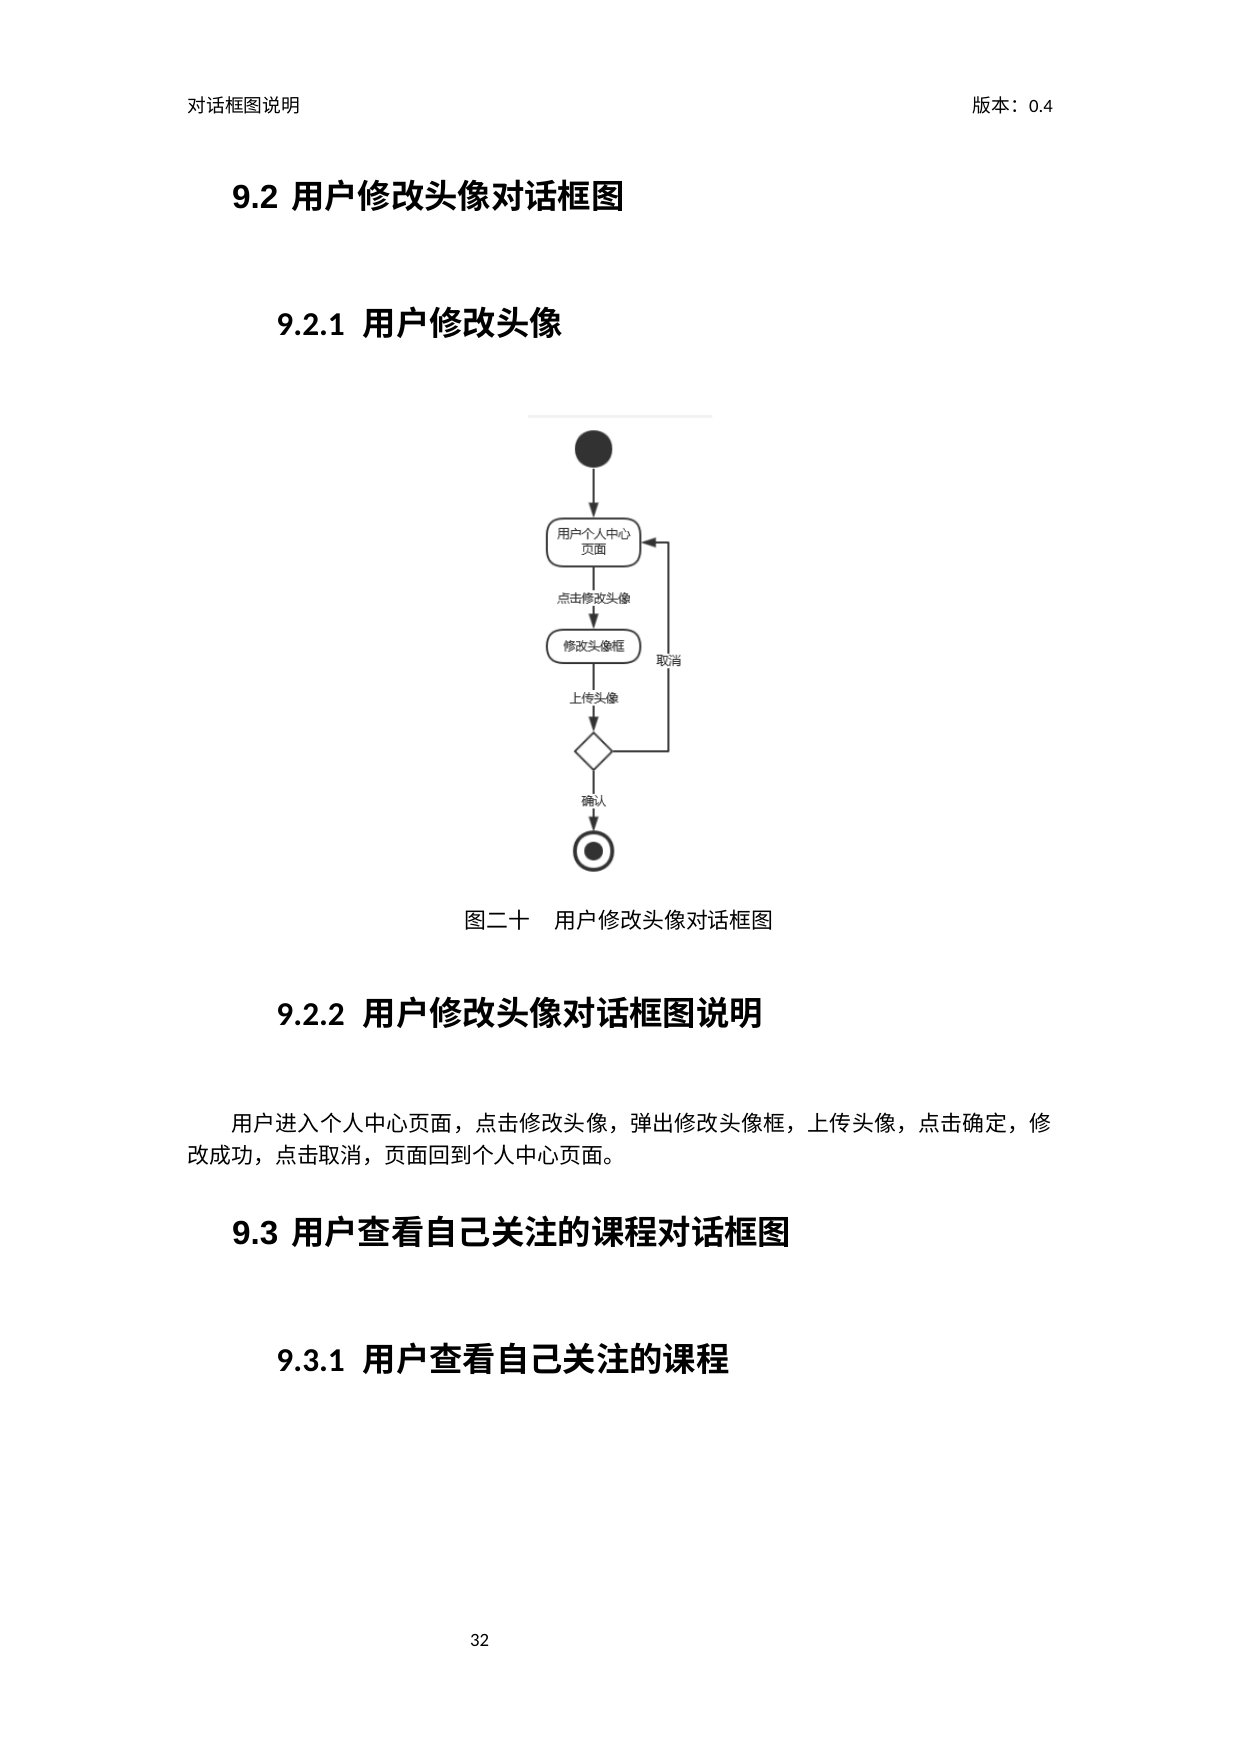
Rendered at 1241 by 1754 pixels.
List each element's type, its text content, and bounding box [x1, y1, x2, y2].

picture [527, 415, 713, 874]
subtitle 用户修改头像对话框图 [232, 162, 1053, 227]
subtitle 用户查看自己关注的课程 [276, 1324, 1053, 1389]
subtitle 用户修改头像对话框图说明 [276, 978, 1053, 1043]
subtitle 用户查看自己关注的课程对话框图 [232, 1197, 1053, 1262]
text 用户修改头像对话框图 [217, 903, 1053, 936]
subtitle 用户修改头像 [276, 289, 1053, 354]
text 用户进入个人中心页面，点击修改头像，弹出修改头像框，上传头像，点击确定，修改成功，点击取消，页面回到个人中心页面。 [187, 1105, 1053, 1170]
